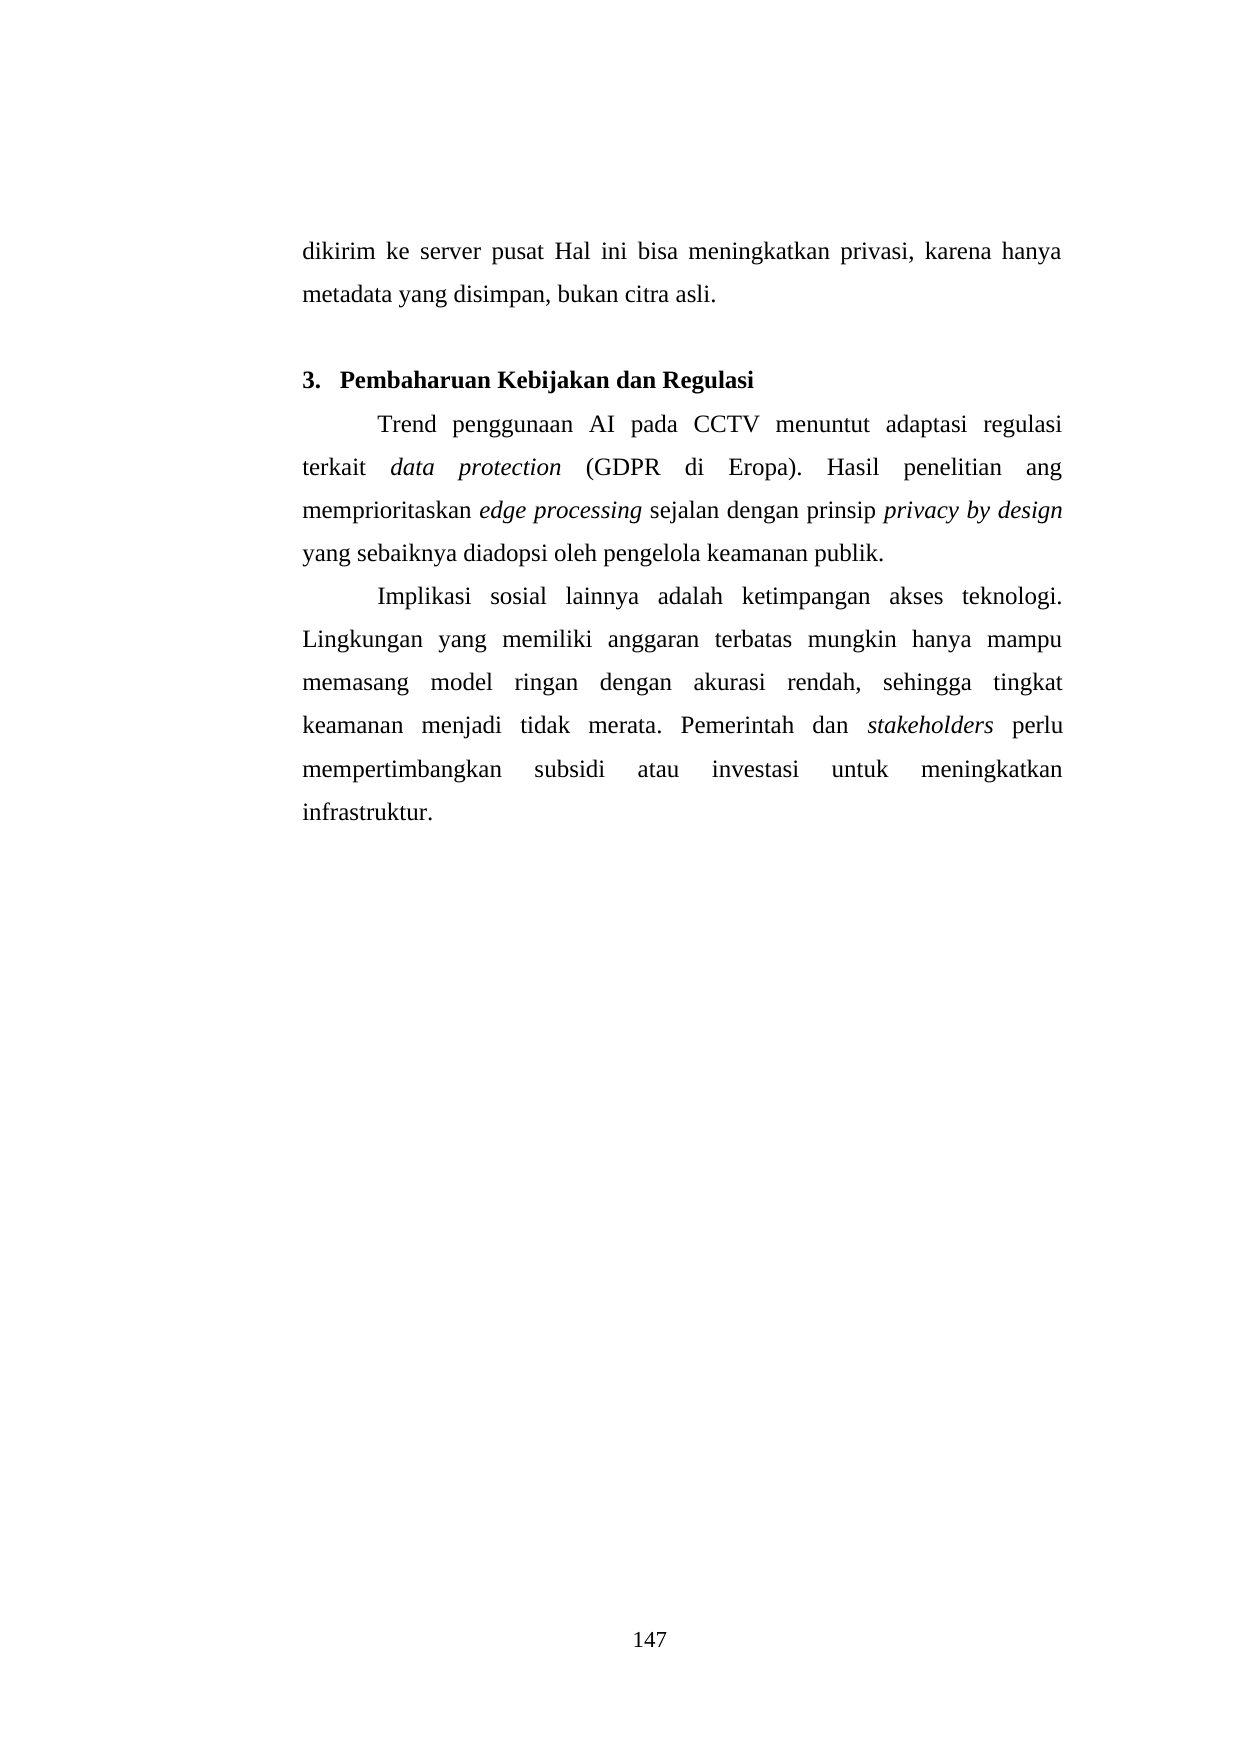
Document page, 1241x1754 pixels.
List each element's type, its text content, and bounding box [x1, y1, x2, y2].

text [302, 236, 1063, 308]
text Trend penggunaan AI pada CCTV menuntut adaptasi regulasi terkait data protection (GDPR di Eropa). Hasil penelitian ang memprioritaskan edge processing sejalan dengan prinsip privacy by design yang sebaiknya diadopsi oleh pengelola keamanan publik. [302, 409, 1063, 567]
list Pembaharuan Kebijakan dan Regulasi [302, 366, 1063, 394]
text Implikasi sosial lainnya adalah ketimpangan akses teknologi. Lingkungan yang memiliki anggaran terbatas mungkin hanya mampu memasang model ringan dengan akurasi rendah, sehingga tingkat keamanan menjadi tidak merata. Pemerintah dan stakeholders perlu mempertimbangkan subsidi atau investasi untuk meningkatkan infrastruktur. [302, 581, 1063, 826]
